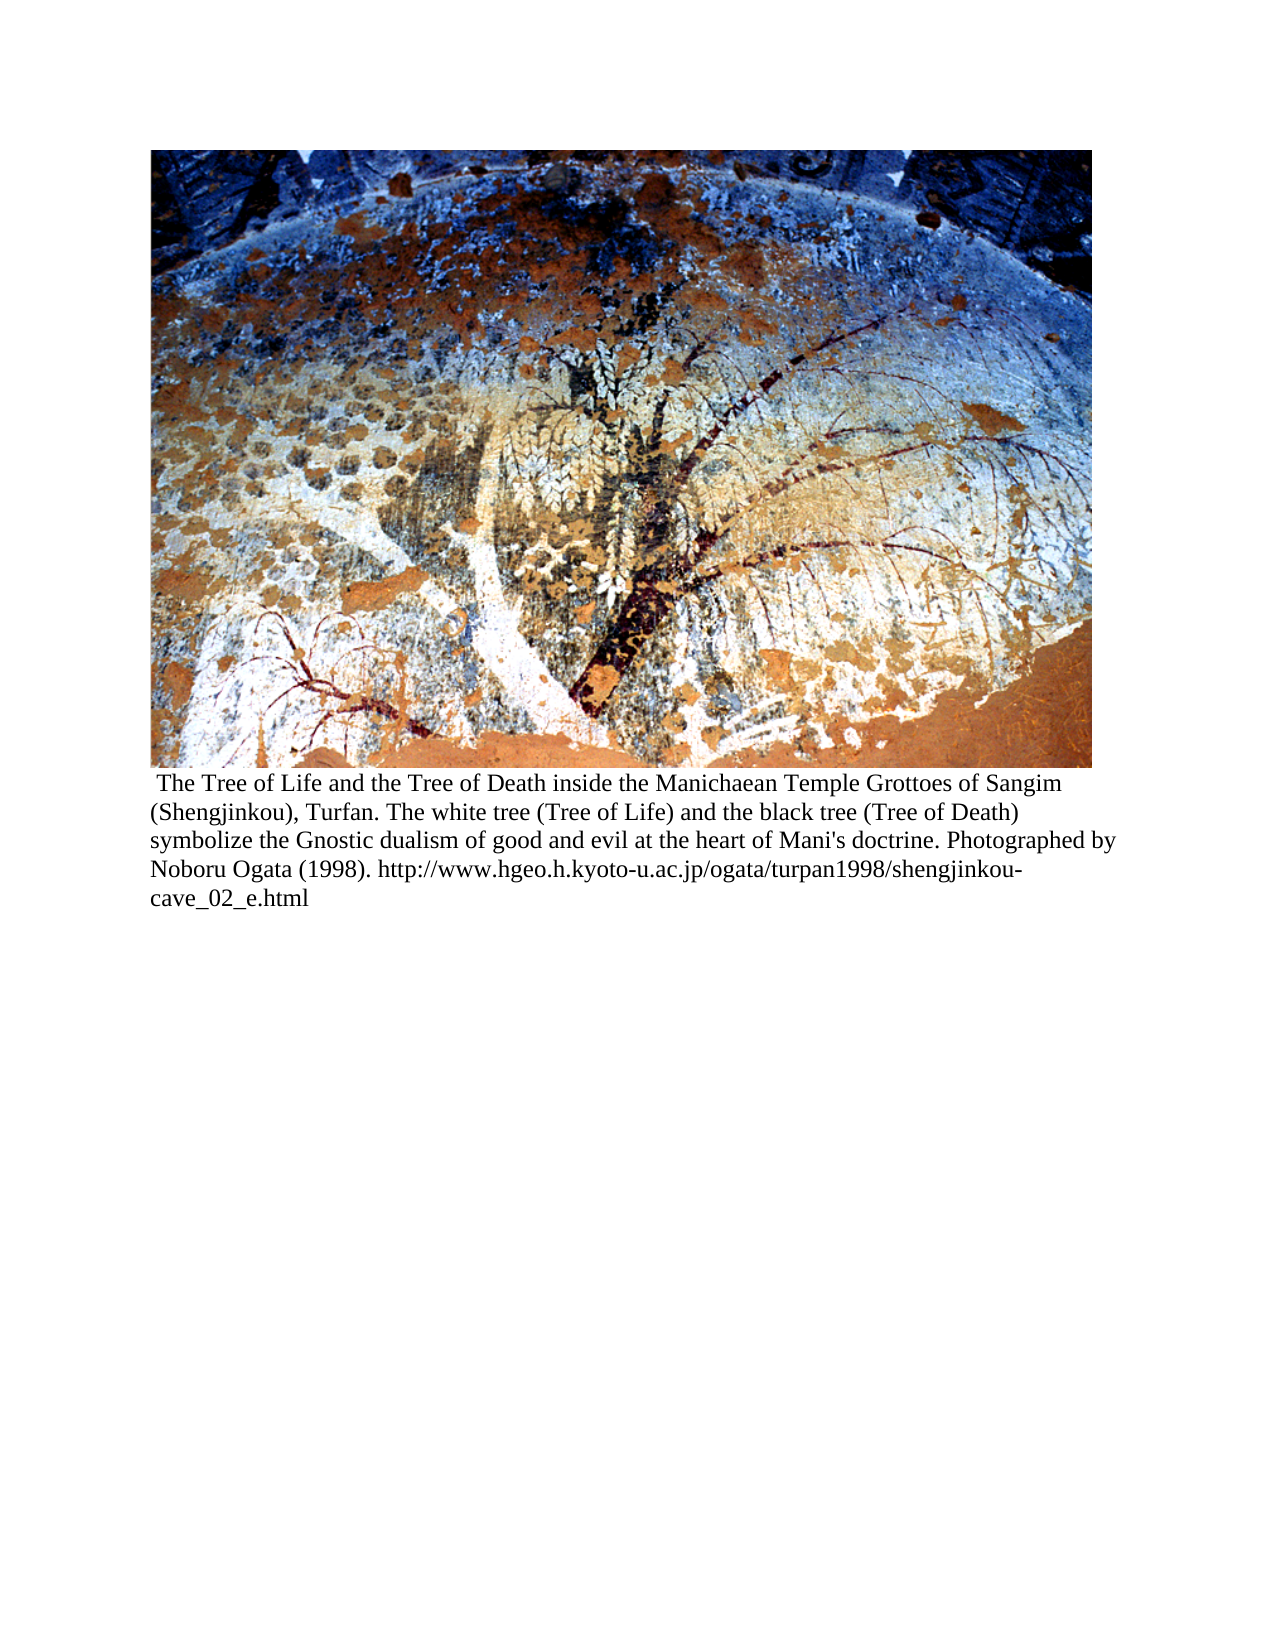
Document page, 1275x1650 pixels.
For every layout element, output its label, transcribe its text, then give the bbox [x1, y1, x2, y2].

picture [150, 150, 1092, 768]
text The Tree of Life and the Tree of Death inside the Manichaean Temple Grottoes of Sangim (Shengjinkou), Turfan. The white tree (Tree of Life) and the black tree (Tree of Death) symbolize the Gnostic dualism of good and evil at the heart of Mani's doctrine. Photographed by Noboru Ogata (1998). http://www.hgeo.h.kyoto-u.ac.jp/ogata/turpan1998/shengjinkou-cave_02_e.html [150, 768, 1125, 912]
